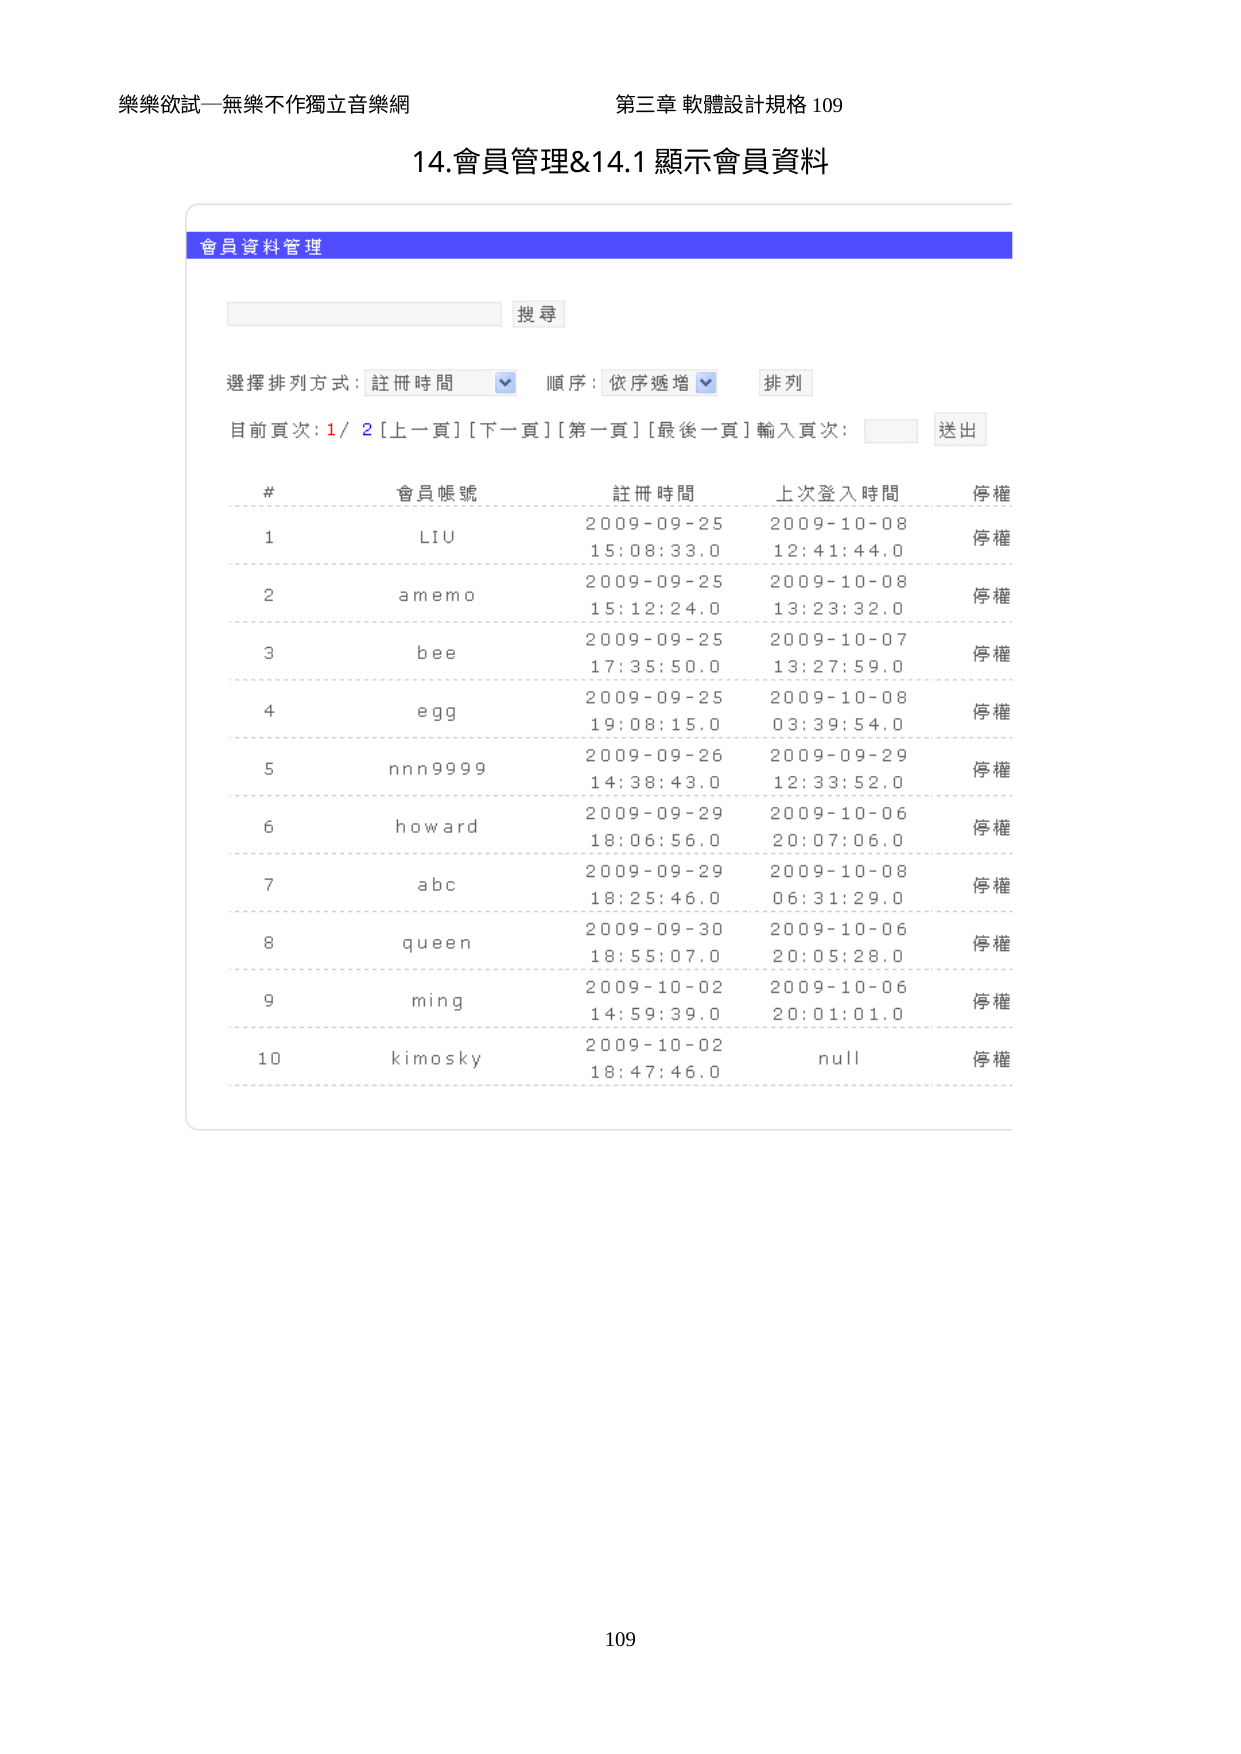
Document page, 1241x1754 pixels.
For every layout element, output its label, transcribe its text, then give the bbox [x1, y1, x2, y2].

text 14.會員管理&14.1顯示會員資料 [118, 123, 1122, 198]
picture [172, 197, 1068, 1136]
